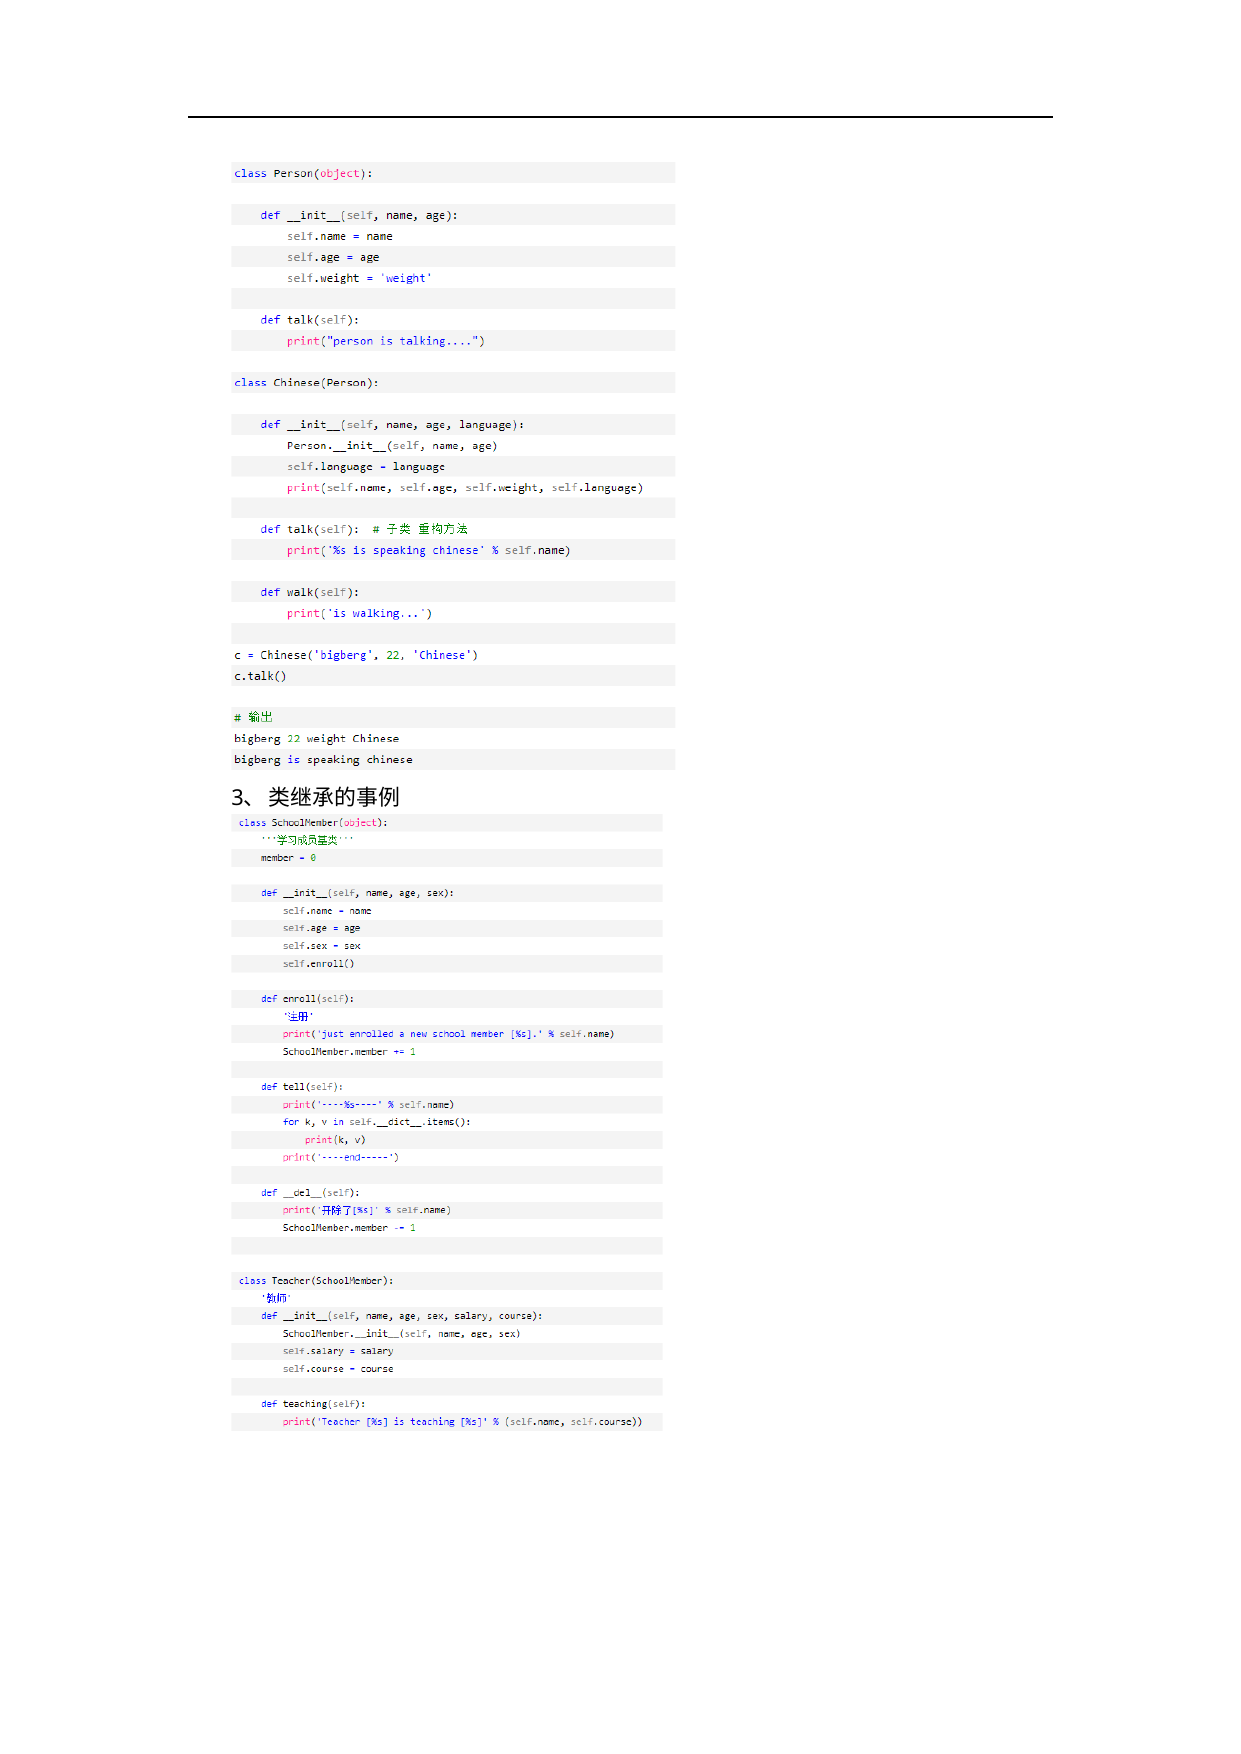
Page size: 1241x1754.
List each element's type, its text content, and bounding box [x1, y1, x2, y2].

list 类继承的事例 [231, 779, 1053, 812]
picture [231, 162, 676, 772]
picture [231, 812, 663, 1437]
